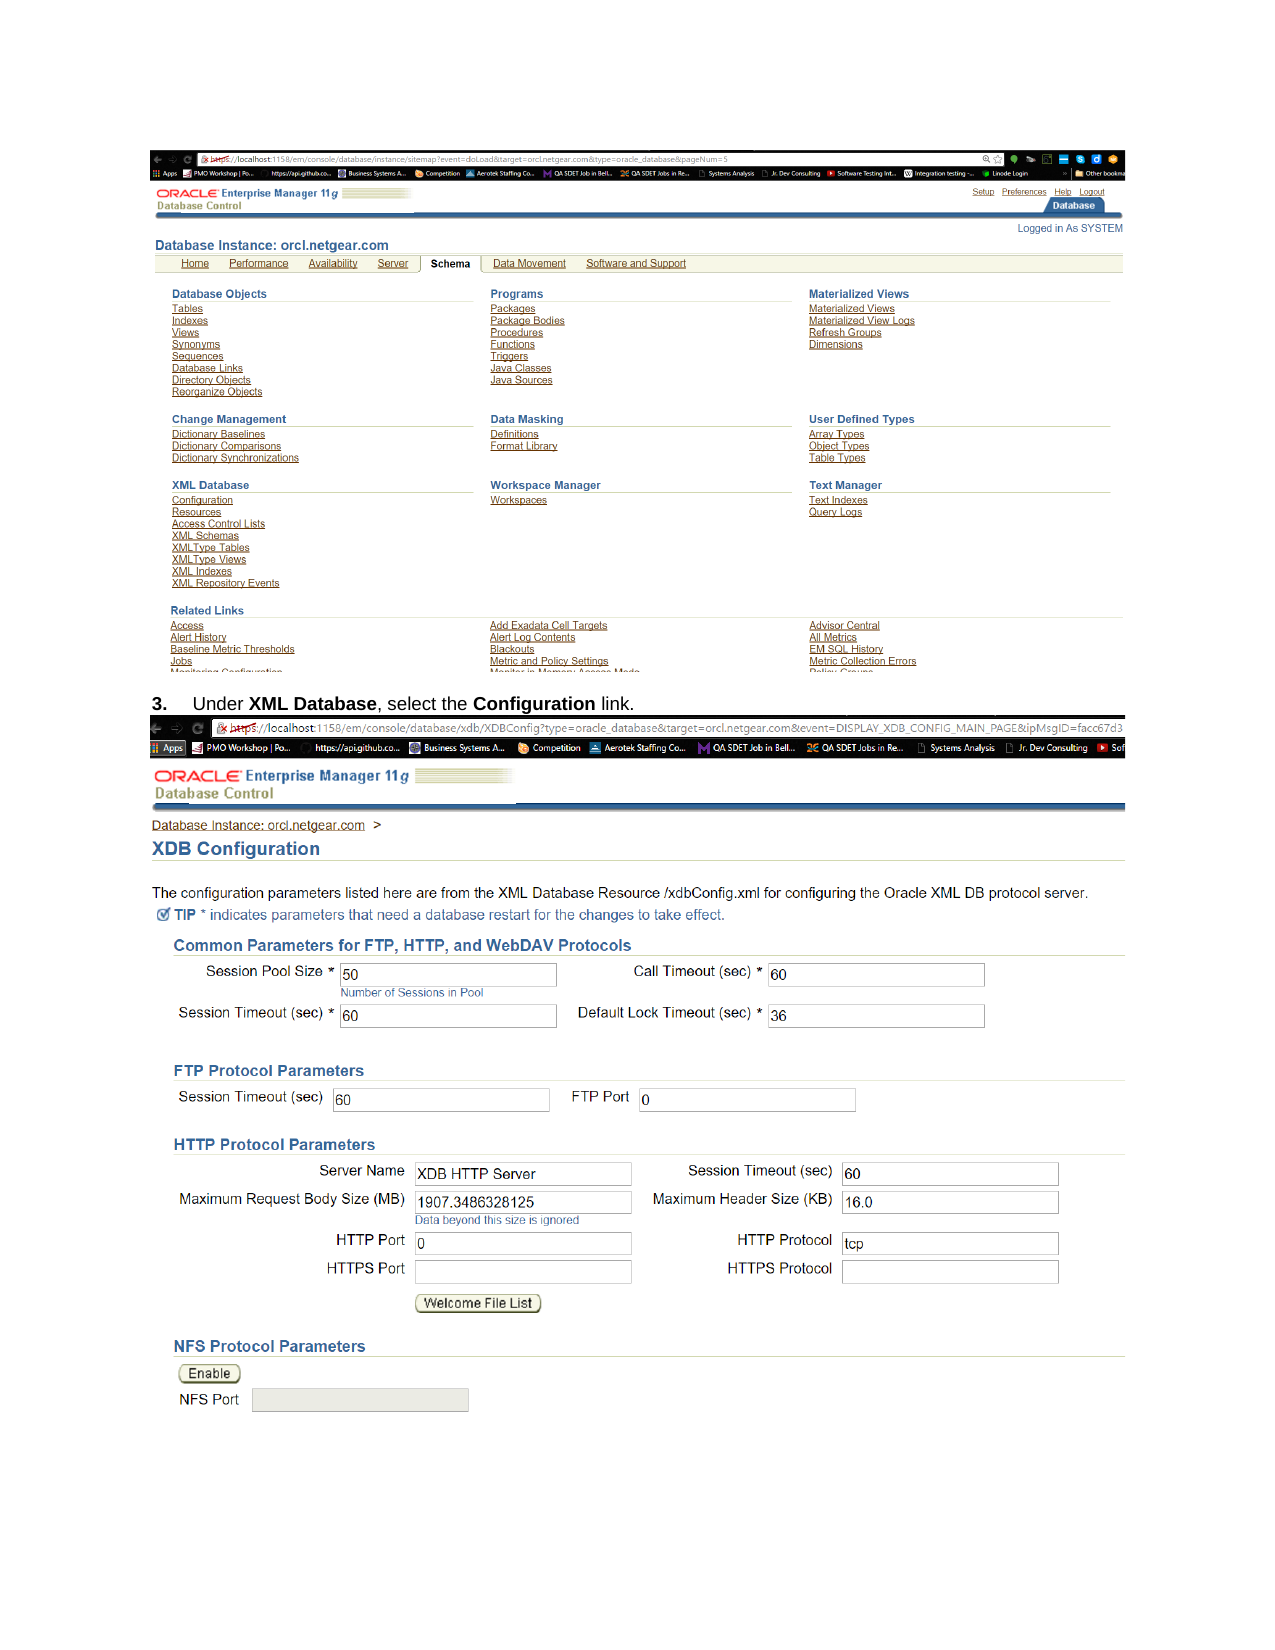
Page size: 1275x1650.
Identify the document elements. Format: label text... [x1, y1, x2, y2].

table_header 3. [150, 691, 191, 715]
picture [150, 715, 1125, 1431]
picture [150, 150, 1125, 672]
table_header Under XML Database, select the Configuration link. [191, 691, 1166, 716]
